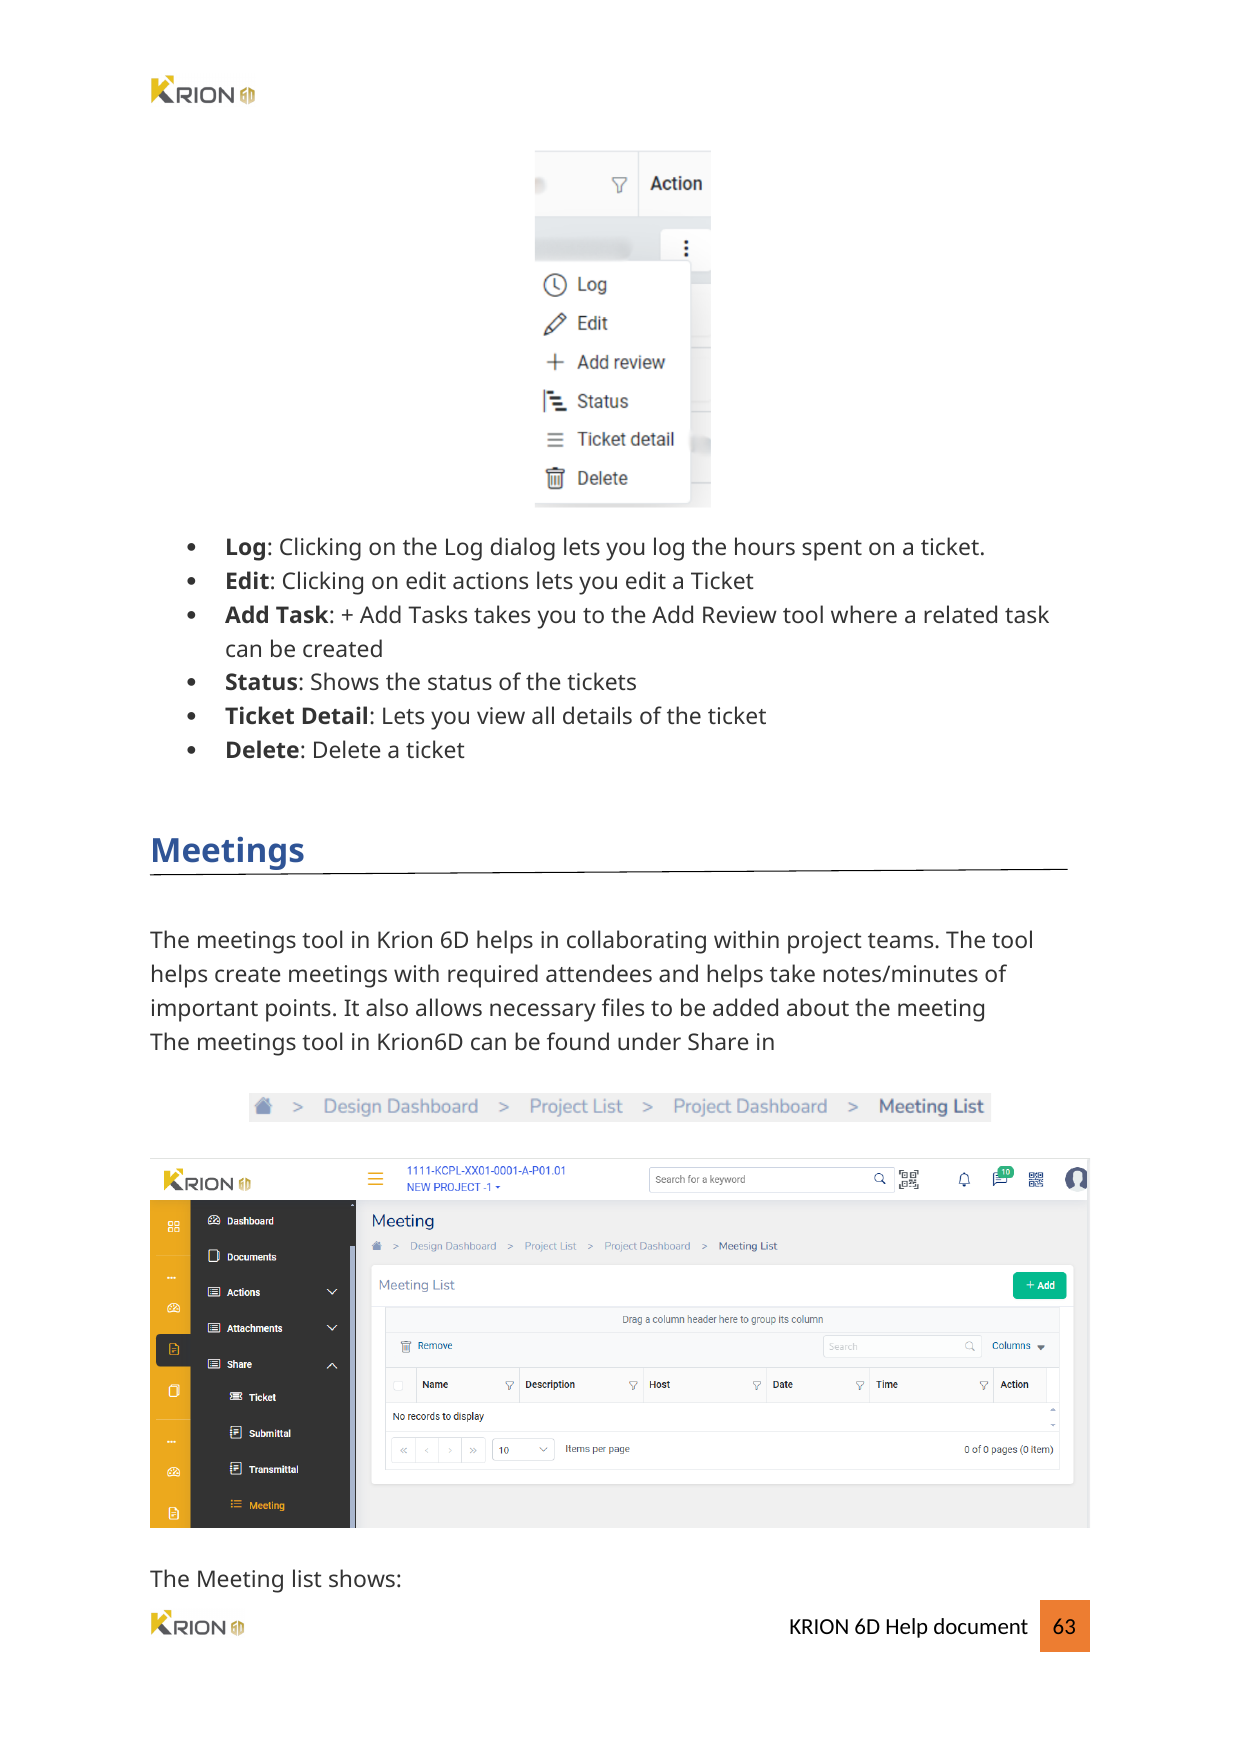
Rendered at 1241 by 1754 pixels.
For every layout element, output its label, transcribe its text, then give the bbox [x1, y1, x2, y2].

picture [524, 150, 717, 513]
text The meetings tool in Krion6D can be found under Share in [150, 1026, 1090, 1057]
list Status: Shows the status of the tickets [187, 666, 1090, 698]
picture [150, 1157, 1091, 1528]
list Add Task: + Add Tasks takes you to the Add Review tool where a related task can be created [187, 599, 1090, 664]
list Log: Clicking on the Log dialog lets you log the hours spent on a ticket. [187, 531, 1090, 563]
picture [150, 1608, 246, 1638]
list Edit: Clicking on edit actions lets you edit a Ticket [187, 565, 1090, 596]
list Delete: Delete a ticket [187, 734, 1090, 765]
list Ticket Detail: Lets you view all details of the ticket [187, 700, 1090, 731]
subtitle Meetings [150, 826, 1090, 872]
picture [249, 1093, 992, 1122]
text The Meeting list shows: [150, 1563, 1090, 1595]
picture [150, 73, 257, 107]
text The meetings tool in Krion 6D helps in collaborating within project teams. The tool helps create meetings with required attendees and helps take notes/minutes of important points. It also allows necessary files to be added about the meeting [150, 924, 1090, 1023]
